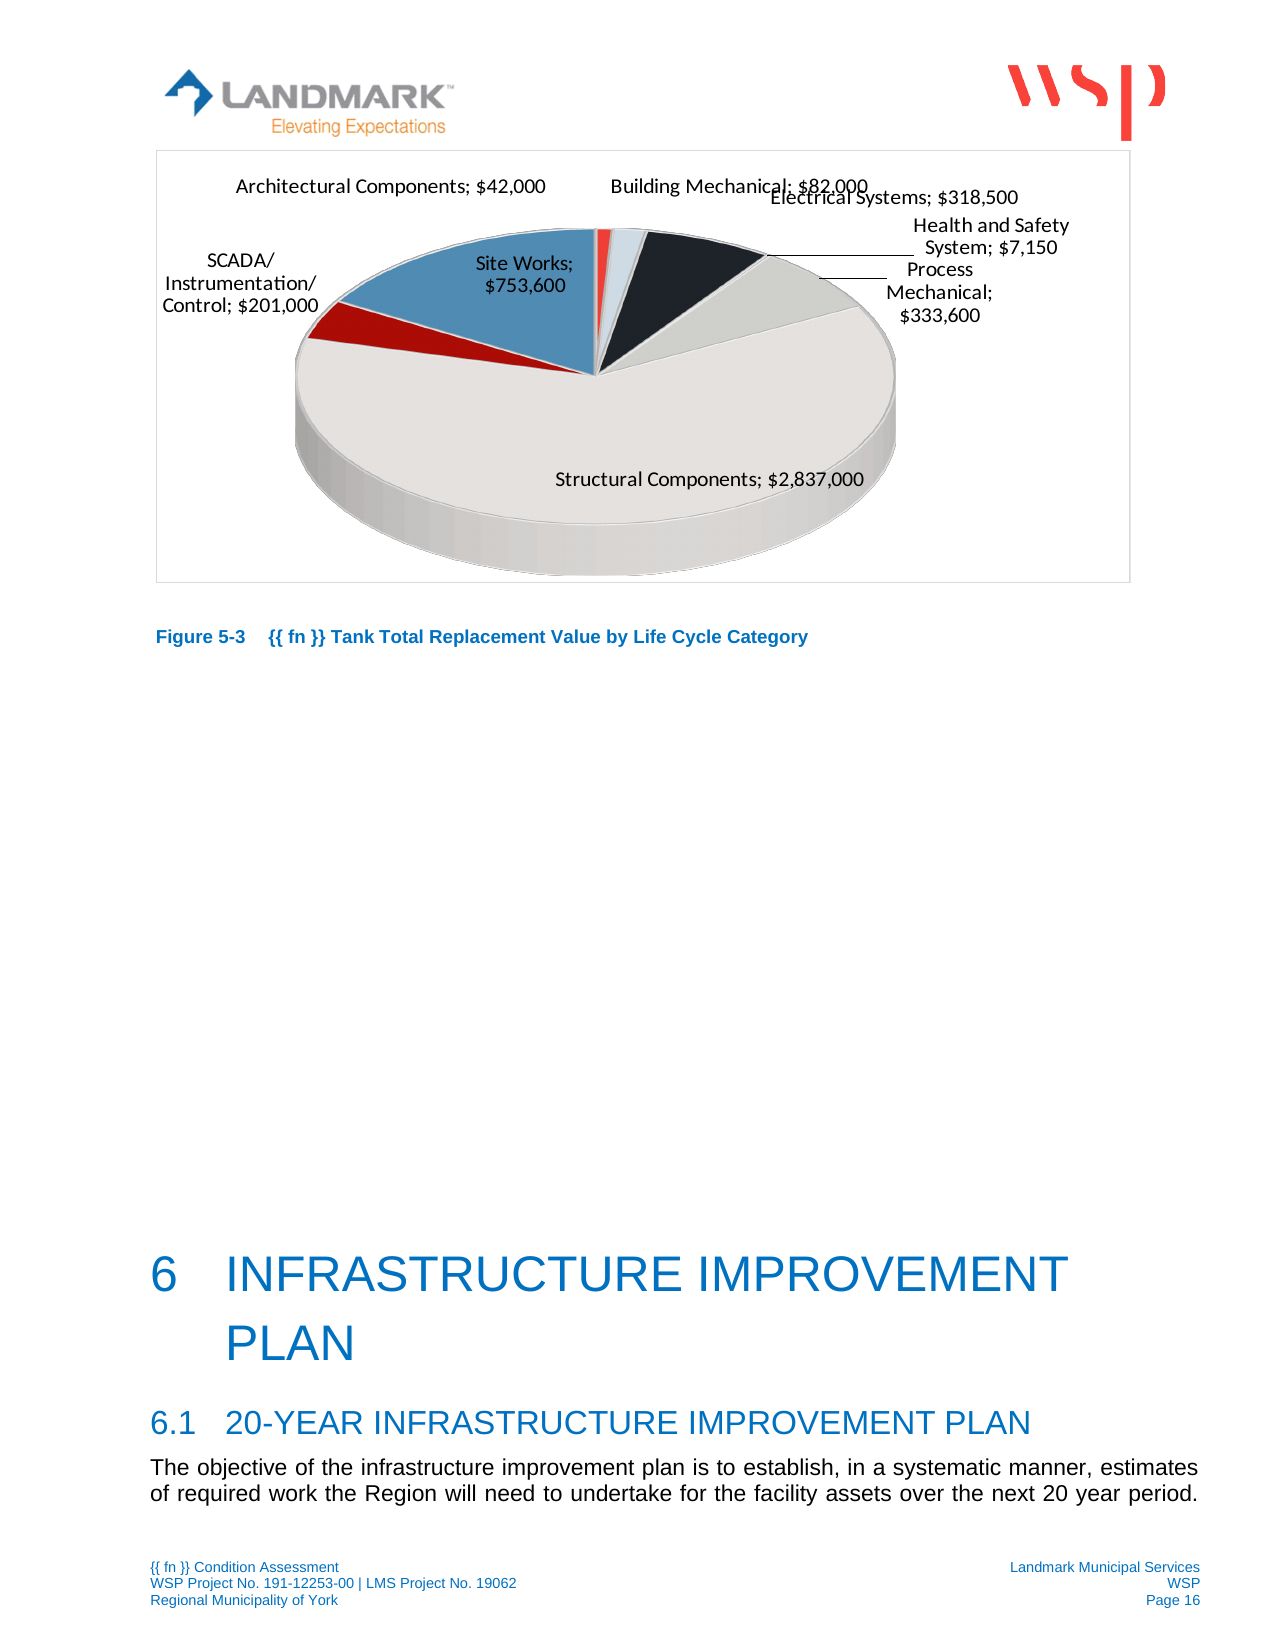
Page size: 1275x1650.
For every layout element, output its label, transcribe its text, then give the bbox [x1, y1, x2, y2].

picture [1007, 65, 1166, 141]
picture [150, 57, 469, 139]
subtitle 20-Year Infrastructure Improvement Plan [150, 1403, 1200, 1441]
subtitle Infrastructure Improvement Plan [150, 1244, 1200, 1370]
